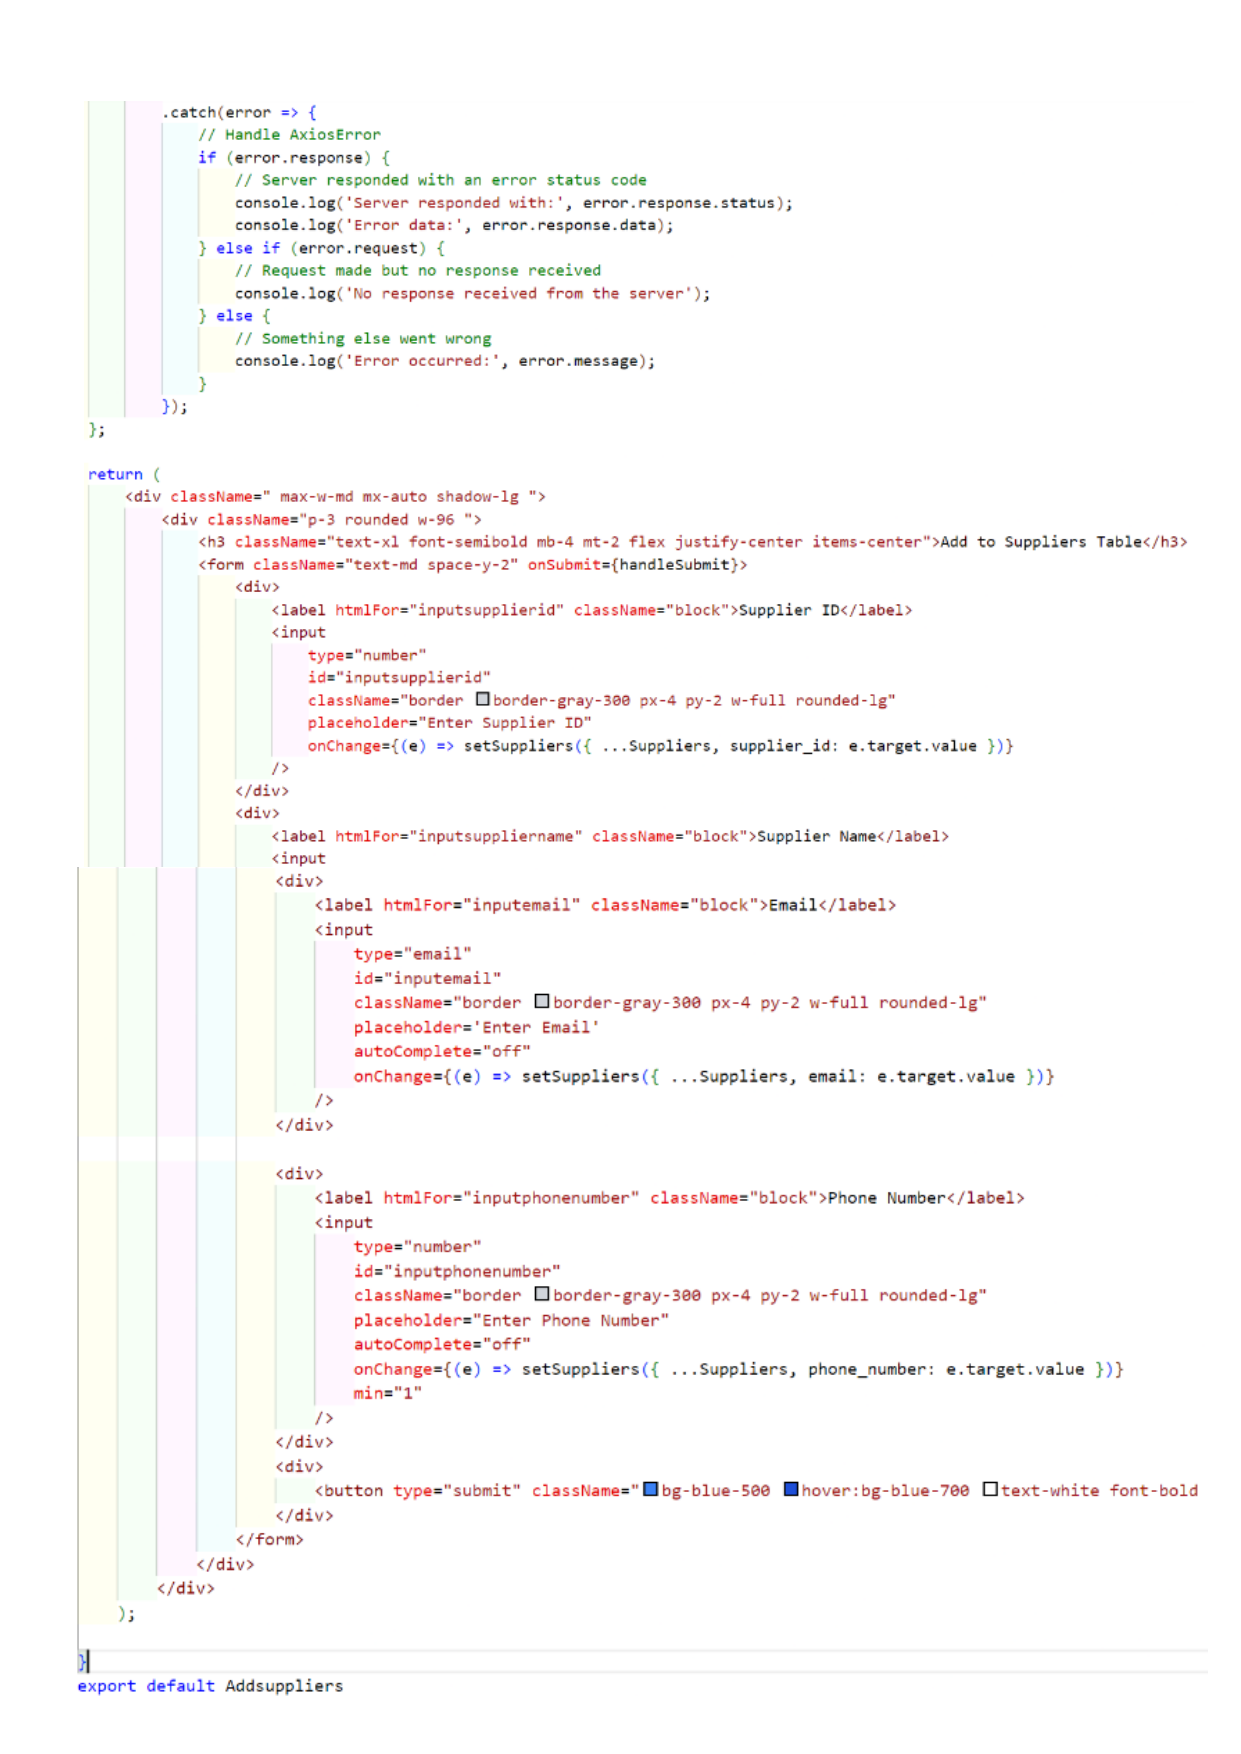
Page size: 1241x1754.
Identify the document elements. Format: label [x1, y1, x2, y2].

picture [70, 101, 1208, 1696]
